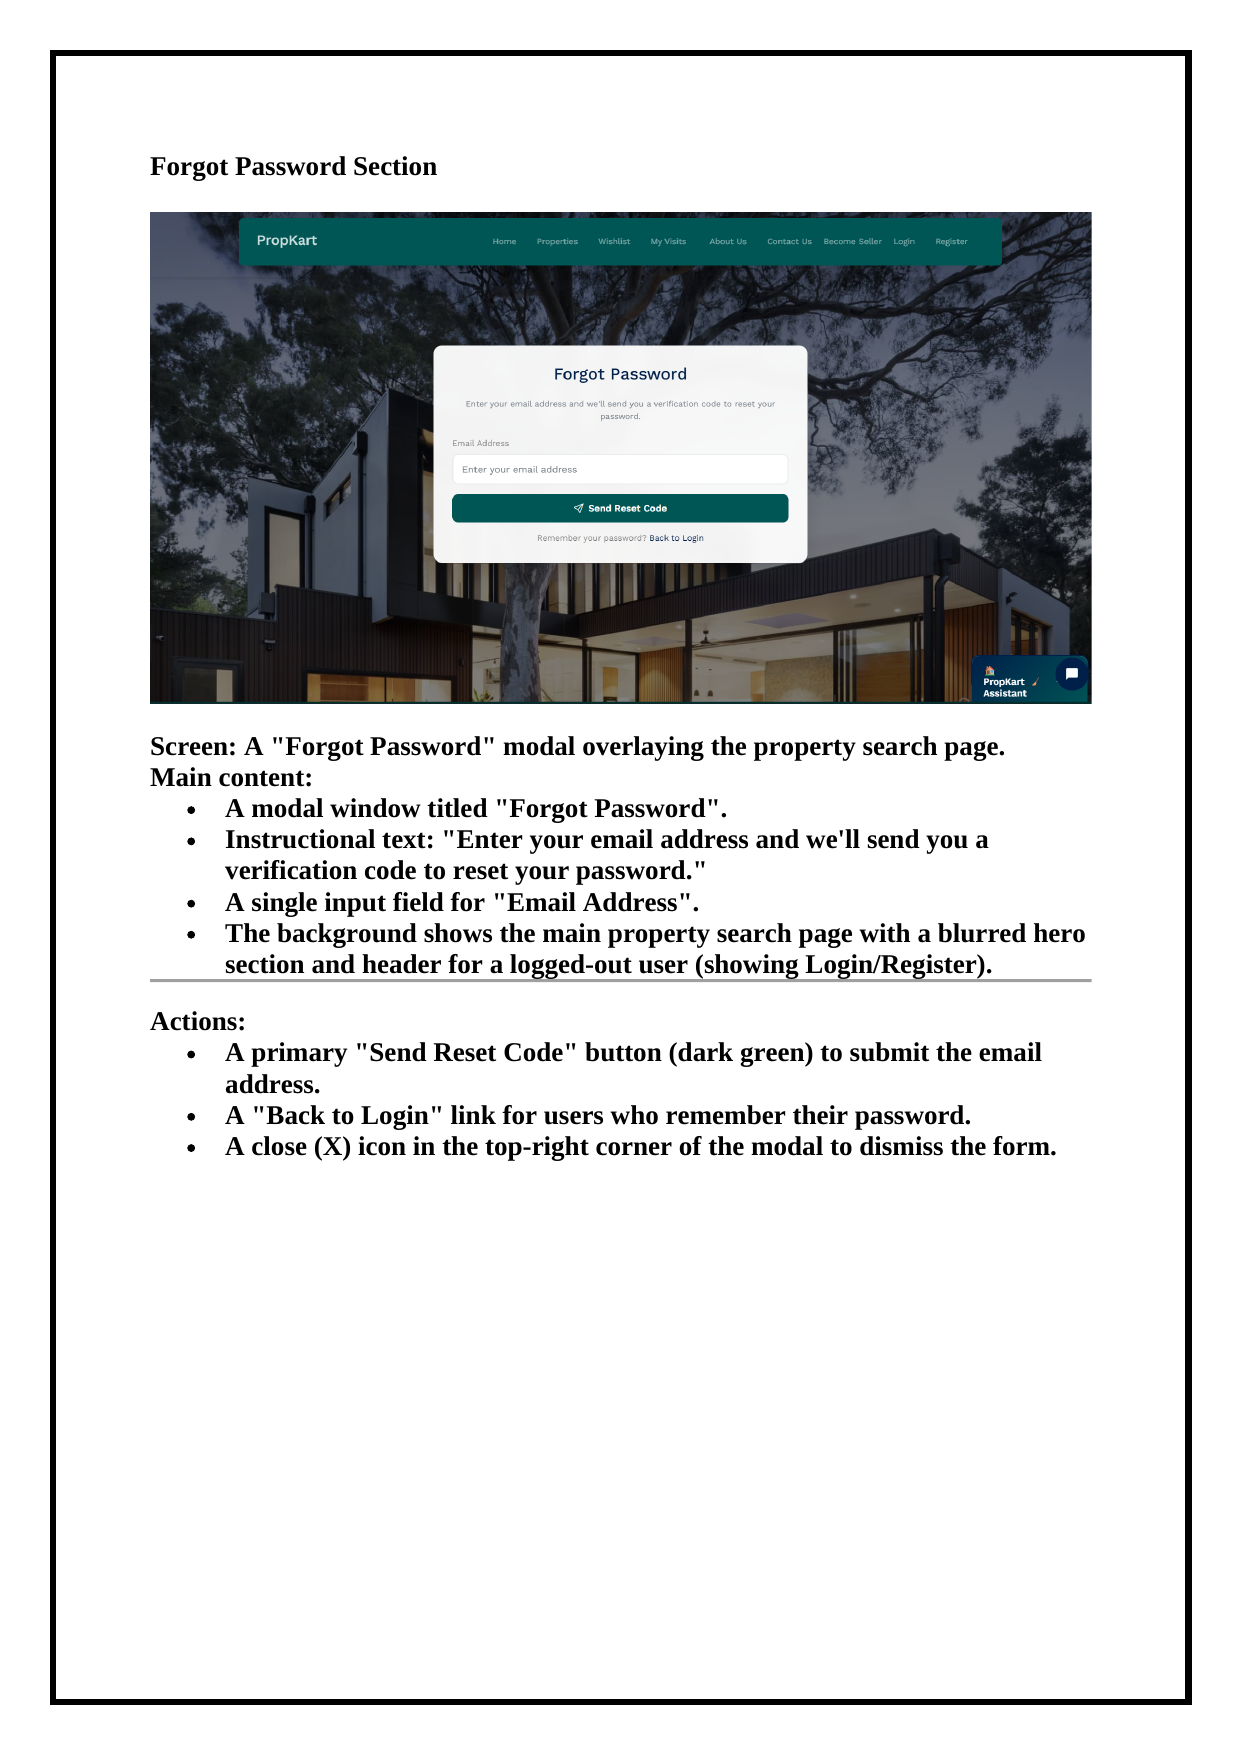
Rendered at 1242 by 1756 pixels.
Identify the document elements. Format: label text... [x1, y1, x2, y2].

list The background shows the main property search page with a blurred hero section and header for a logged-out user (showing Login/Register). [187, 917, 1092, 979]
list Instructional text: "Enter your email address and we'll send you a verification code to reset your password." [187, 823, 1092, 886]
list A primary "Send Reset Code" button (dark green) to submit the email address. [187, 1037, 1092, 1099]
text Actions: [150, 1005, 1092, 1037]
text Forgot Password Section [150, 150, 1092, 181]
text Main content: [150, 761, 1092, 792]
list A single input field for "Email Address". [187, 886, 1092, 917]
picture [150, 212, 1092, 704]
list A modal window titled "Forgot Password". [187, 792, 1092, 823]
list A "Back to Login" link for users who remember their password. [187, 1099, 1092, 1130]
text Screen: A "Forgot Password" modal overlaying the property search page. [150, 730, 1092, 761]
list A close (X) icon in the top-right corner of the modal to dismiss the form. [187, 1130, 1092, 1161]
